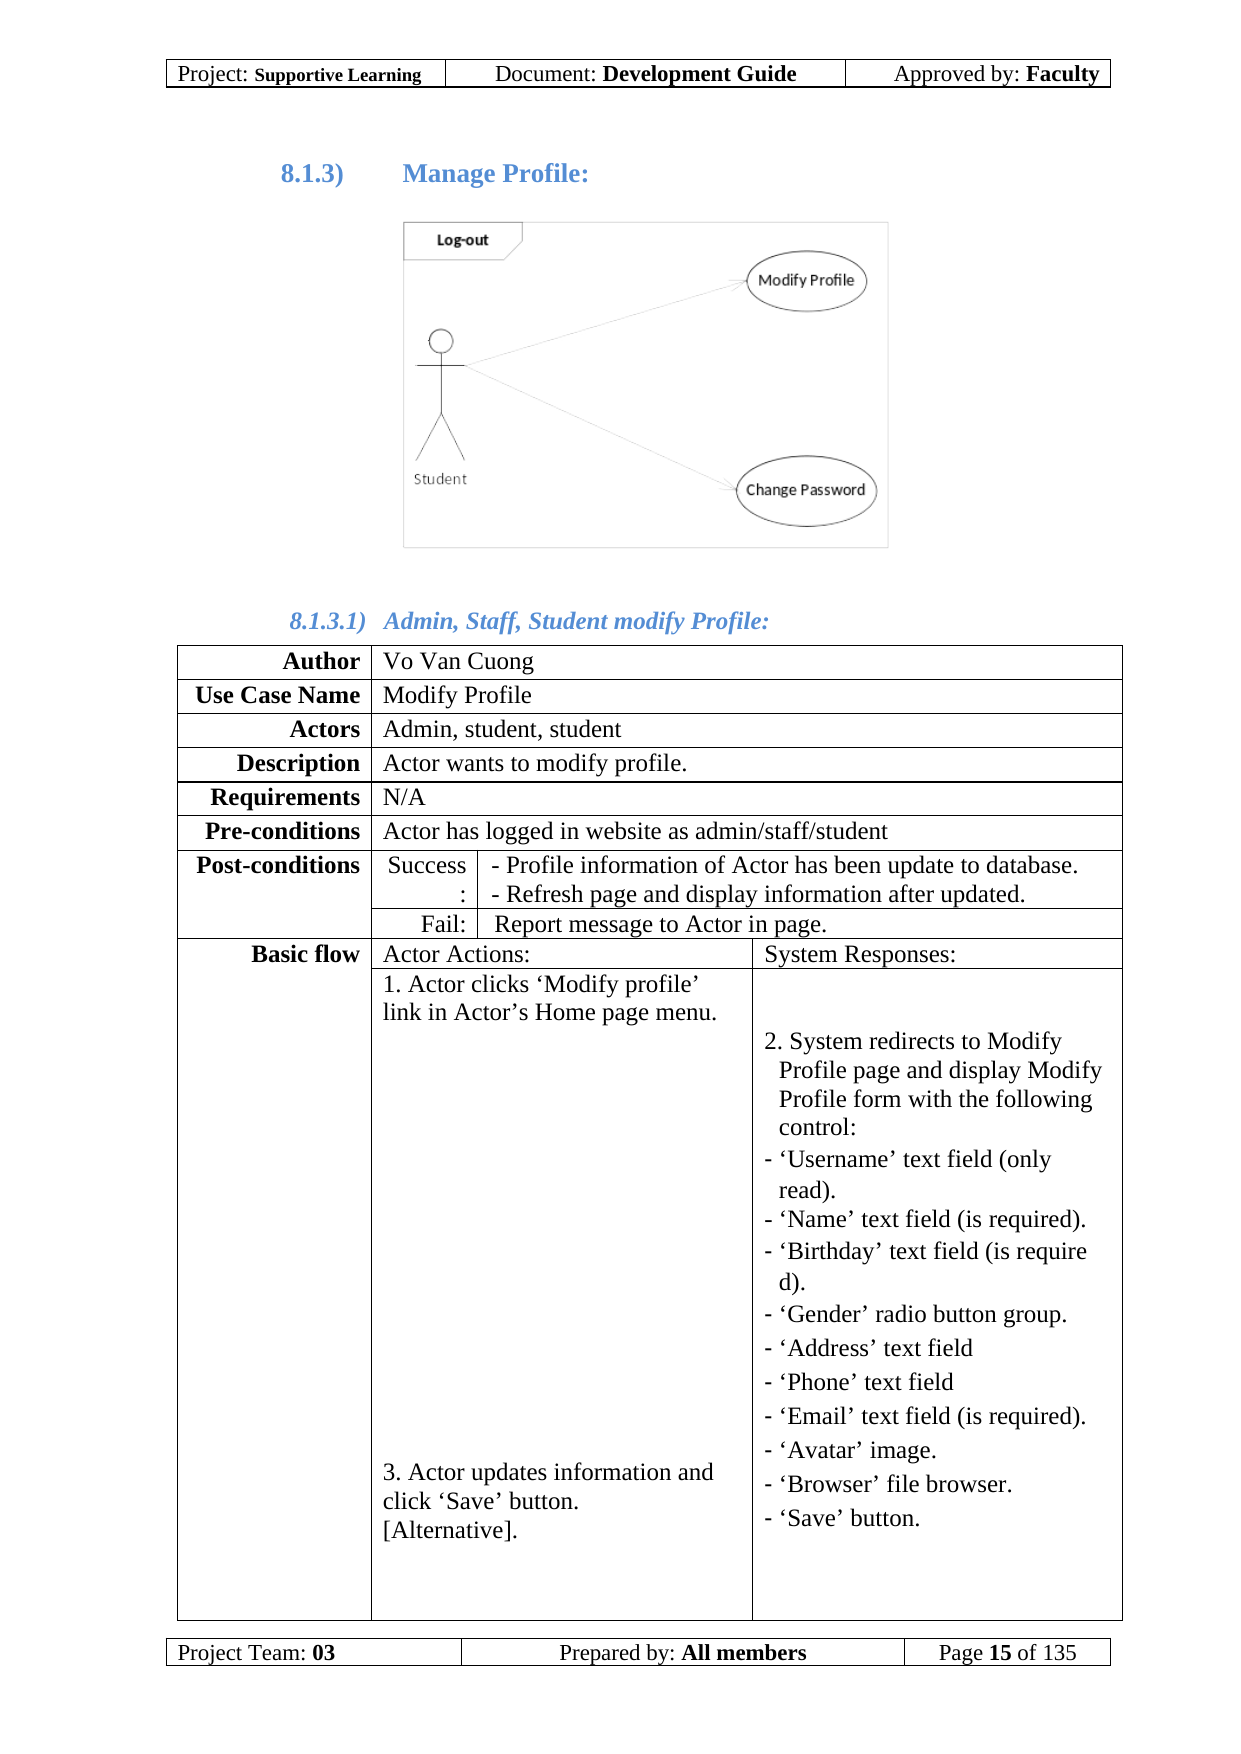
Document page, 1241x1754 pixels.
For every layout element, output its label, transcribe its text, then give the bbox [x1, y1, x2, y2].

table_cell Actor has logged in website as admin/staff/student [372, 816, 1122, 849]
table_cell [372, 969, 752, 1620]
table_cell Report message to Actor in page. [478, 909, 1122, 938]
text Admin, Staff, Student modify Profile: [289, 606, 1122, 635]
table_header Vo Van Cuong [372, 646, 1122, 679]
text Manage Profile: [281, 157, 1122, 188]
table_cell Admin, student, student [372, 714, 1122, 747]
table_cell Requirements [178, 783, 371, 815]
table_cell Description [178, 748, 371, 781]
table_cell System Responses: [753, 939, 1122, 968]
table_cell N/A [372, 783, 1122, 815]
table_cell Fail: [372, 909, 477, 938]
table_cell Pre-conditions [178, 816, 371, 849]
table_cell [753, 969, 1122, 1620]
table_header Author [178, 646, 371, 679]
table_cell Success: [372, 851, 477, 908]
table_cell Basic flow [178, 939, 371, 1620]
table_cell Modify Profile [372, 680, 1122, 713]
table_cell Actors [178, 714, 371, 747]
table_cell Actor Actions: [372, 939, 752, 968]
table_cell Use Case Name [178, 680, 371, 713]
table_cell - Profile information of Actor has been update to database. - Refresh page and display information after updated. [478, 851, 1122, 908]
table_cell Actor wants to modify profile. [372, 748, 1122, 781]
table_cell Post-conditions [178, 851, 371, 938]
